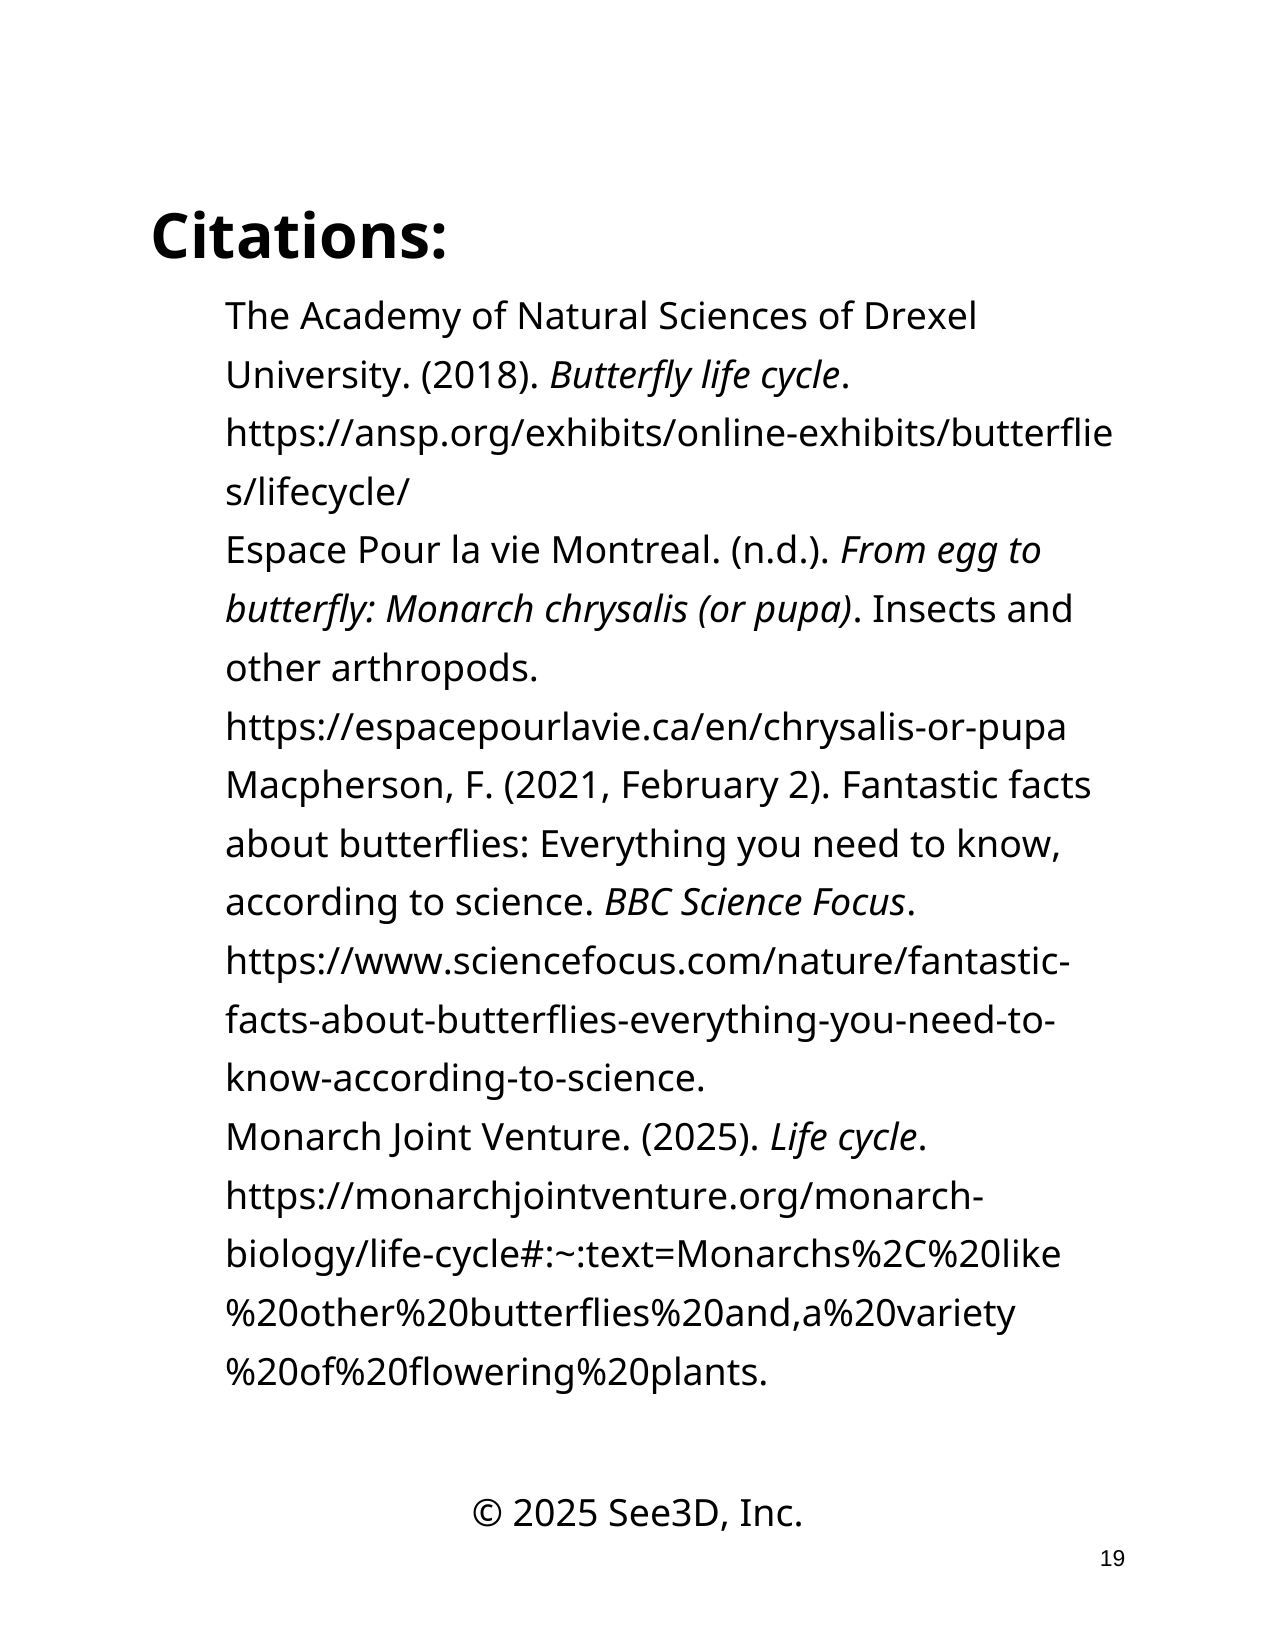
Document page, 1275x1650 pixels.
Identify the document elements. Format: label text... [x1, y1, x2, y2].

text Espace Pour la vie Montreal. (n.d.). From egg to butterfly: Monarch chrysalis (or pupa). Insects and other arthropods. https://espacepourlavie.ca/en/chrysalis-or-pupa [225, 524, 1125, 751]
subtitle Citations: [150, 192, 1125, 277]
text The Academy of Natural Sciences of Drexel University. (2018). Butterfly life cycle. https://ansp.org/exhibits/online-exhibits/butterflies/lifecycle/ [225, 289, 1125, 516]
text Macpherson, F. (2021, February 2). Fantastic facts about butterflies: Everything you need to know, according to science. BBC Science Focus. https://www.sciencefocus.com/nature/fantastic-facts-about-butterflies-everything-you-need-to-know-according-to-science. [225, 758, 1125, 1103]
text Monarch Joint Venture. (2025). Life cycle. https://monarchjointventure.org/monarch-biology/life-cycle#:~:text=Monarchs%2C%20like%20other%20butterflies%20and,a%20variety%20of%20flowering%20plants. [225, 1110, 1125, 1396]
